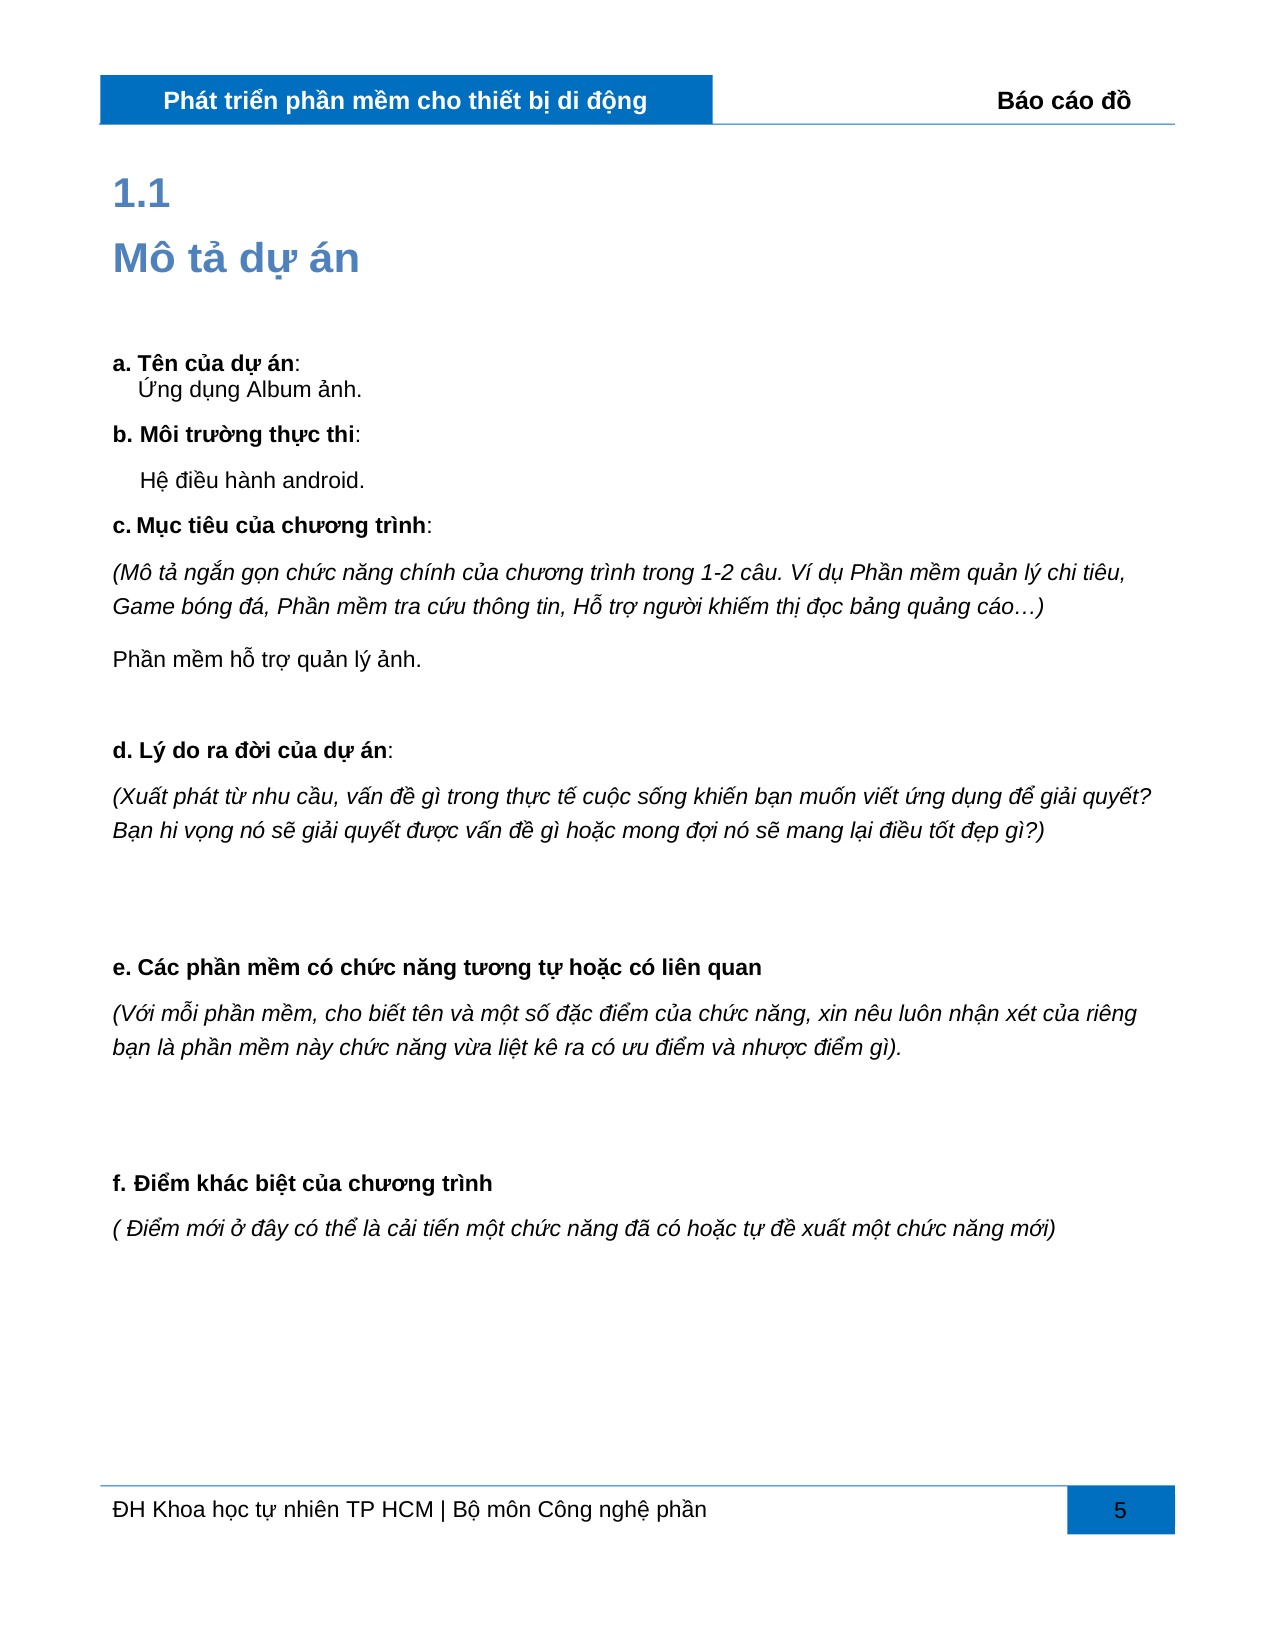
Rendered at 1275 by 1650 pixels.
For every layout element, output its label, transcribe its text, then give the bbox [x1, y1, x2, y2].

list Môi trường thực thi: [112, 421, 1275, 448]
subtitle Các phần mềm có chức năng tương tự hoặc có liên quan [112, 953, 1275, 980]
text Mô tả dự án [112, 233, 1275, 281]
list Hệ điều hành android. [139, 467, 1275, 493]
text (Xuất phát từ nhu cầu, vấn đề gì trong thực tế cuộc sống khiến bạn muốn viết ứng dụng để giải quyết? Bạn hi vọng nó sẽ giải quyết được vấn đề gì hoặc mong đợi nó sẽ mang lại điều tốt đẹp gì?) [112, 783, 1161, 844]
text ( Điểm mới ở đây có thể là cải tiến một chức năng đã có hoặc tự đề xuất một chức năng mới) [112, 1215, 1275, 1242]
text 1.1 [112, 169, 1275, 217]
subtitle Điểm khác biệt của chương trình [112, 1170, 1275, 1196]
text (Với mỗi phần mềm, cho biết tên và một số đặc điểm của chức năng, xin nêu luôn nhận xét của riêng bạn là phần mềm này chức năng vừa liệt kê ra có ưu điểm và nhược điểm gì). [112, 999, 1161, 1060]
text Ứng dụng Album ảnh. [112, 376, 1275, 402]
text Phần mềm hỗ trợ quản lý ảnh. [112, 646, 1161, 673]
text (Mô tả ngắn gọn chức năng chính của chương trình trong 1-2 câu. Ví dụ Phần mềm quản lý chi tiêu, Game bóng đá, Phần mềm tra cứu thông tin, Hỗ trợ người khiếm thị đọc bảng quảng cáo…) [112, 558, 1161, 619]
list Mục tiêu của chương trình: [112, 512, 1275, 539]
subtitle Lý do ra đời của dự án: [112, 737, 1275, 763]
list Tên của dự án: [112, 349, 1275, 376]
